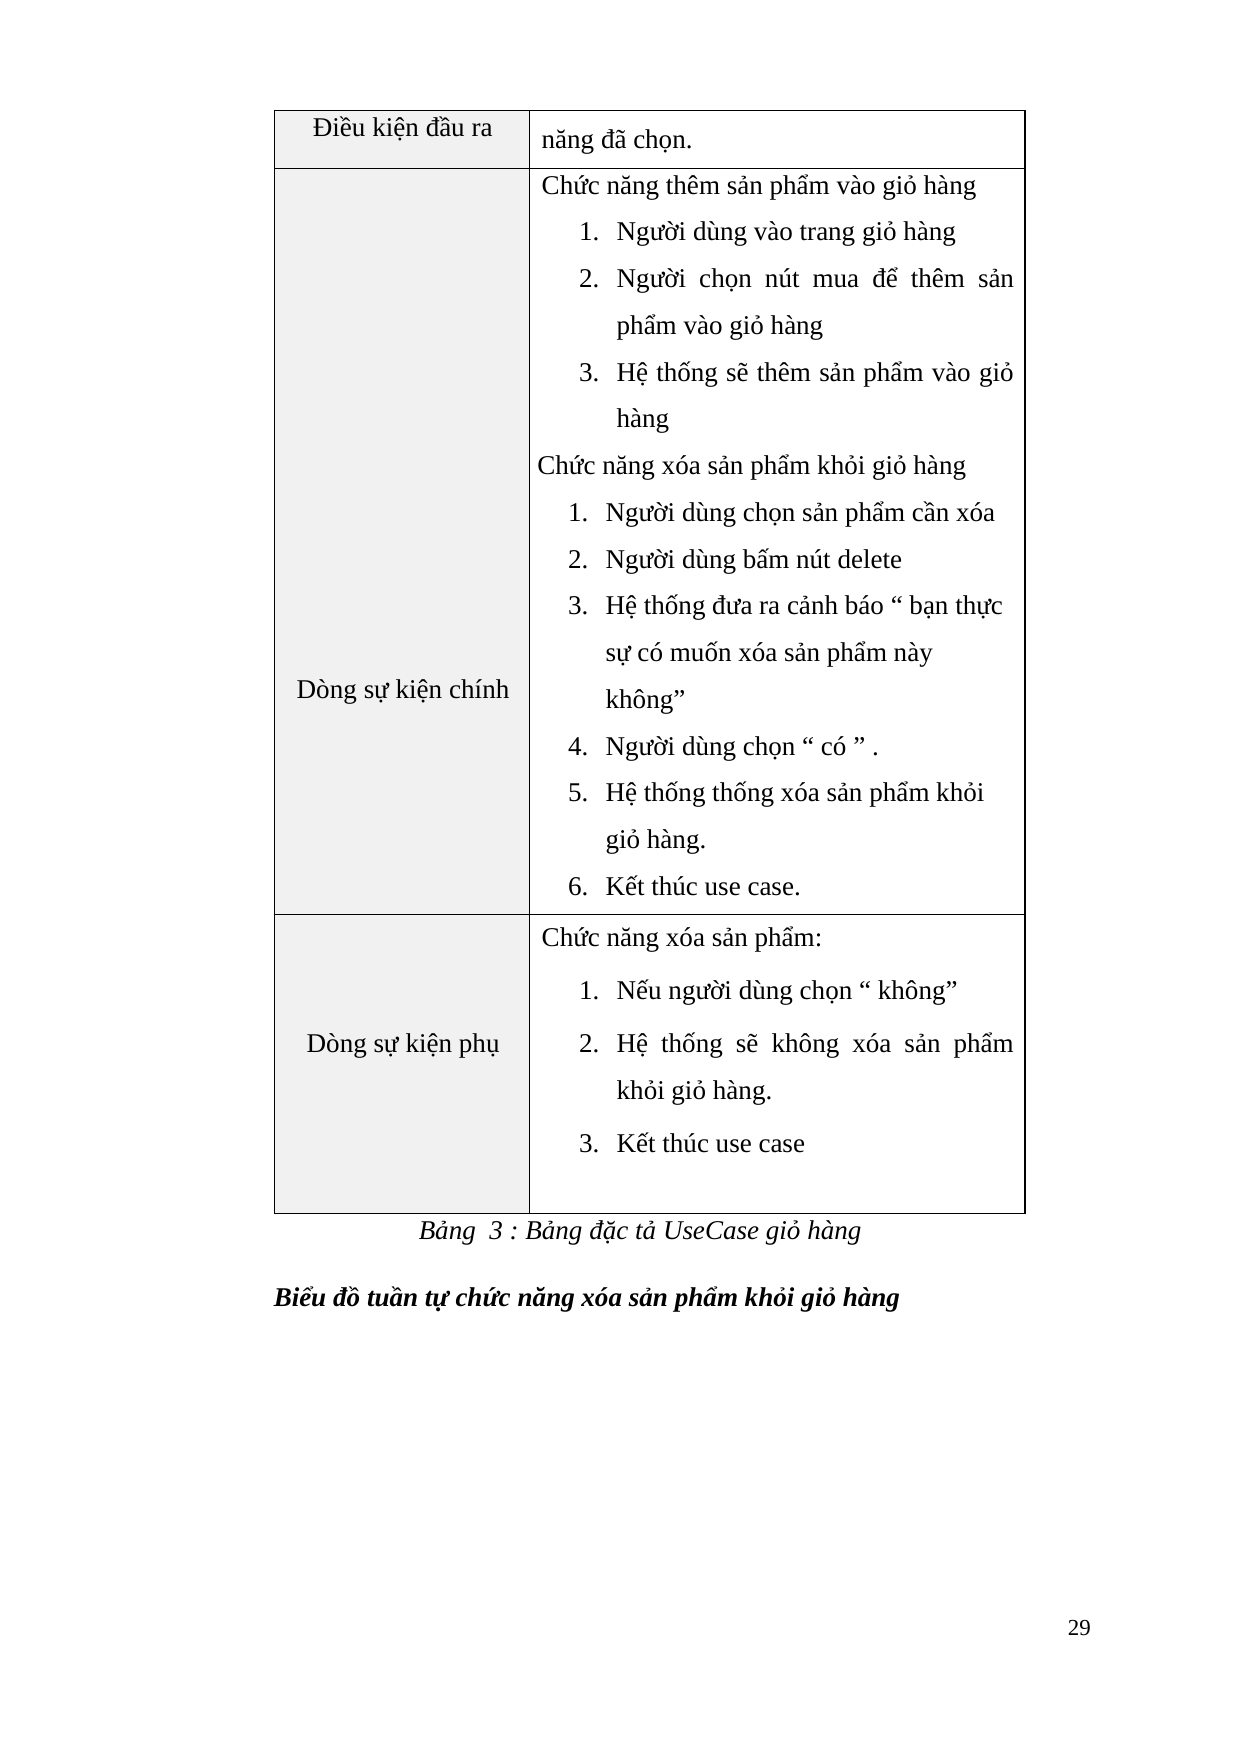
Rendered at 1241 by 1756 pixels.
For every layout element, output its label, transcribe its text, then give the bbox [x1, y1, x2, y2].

table_cell Chức năng xóa sản phẩm: Nếu người dùng chọn “ không” Hệ thống sẽ không xóa sản phẩm khỏi giỏ hàng. Kết thúc use case [530, 915, 1024, 1213]
table_cell Dòng sự kiện chính [275, 169, 529, 914]
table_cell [530, 111, 1024, 168]
table_cell Chức năng thêm sản phẩm vào giỏ hàng Người dùng vào trang giỏ hàng Người chọn nút mua để thêm sản phẩm vào giỏ hàng Hệ thống sẽ thêm sản phẩm vào giỏ hàng Chức năng xóa sản phẩm khỏi giỏ hàng Người dùng chọn sản phẩm cần xóa Người dùng bấm nút delete Hệ thống đưa ra cảnh báo “ bạn thực sự có muốn xóa sản phẩm này không” Người dùng chọn “ có ” . Hệ thống thống xóa sản phẩm khỏi giỏ hàng. Kết thúc use case. [530, 169, 1024, 914]
table_cell Dòng sự kiện phụ [275, 915, 529, 1213]
table_cell Điều kiện đầu ra [275, 111, 529, 168]
text Biểu đồ tuần tự chức năng xóa sản phẩm khỏi giỏ hàng [175, 1281, 1105, 1313]
text Bảng 3 : Bảng đặc tả UseCase giỏ hàng [175, 1214, 1105, 1245]
